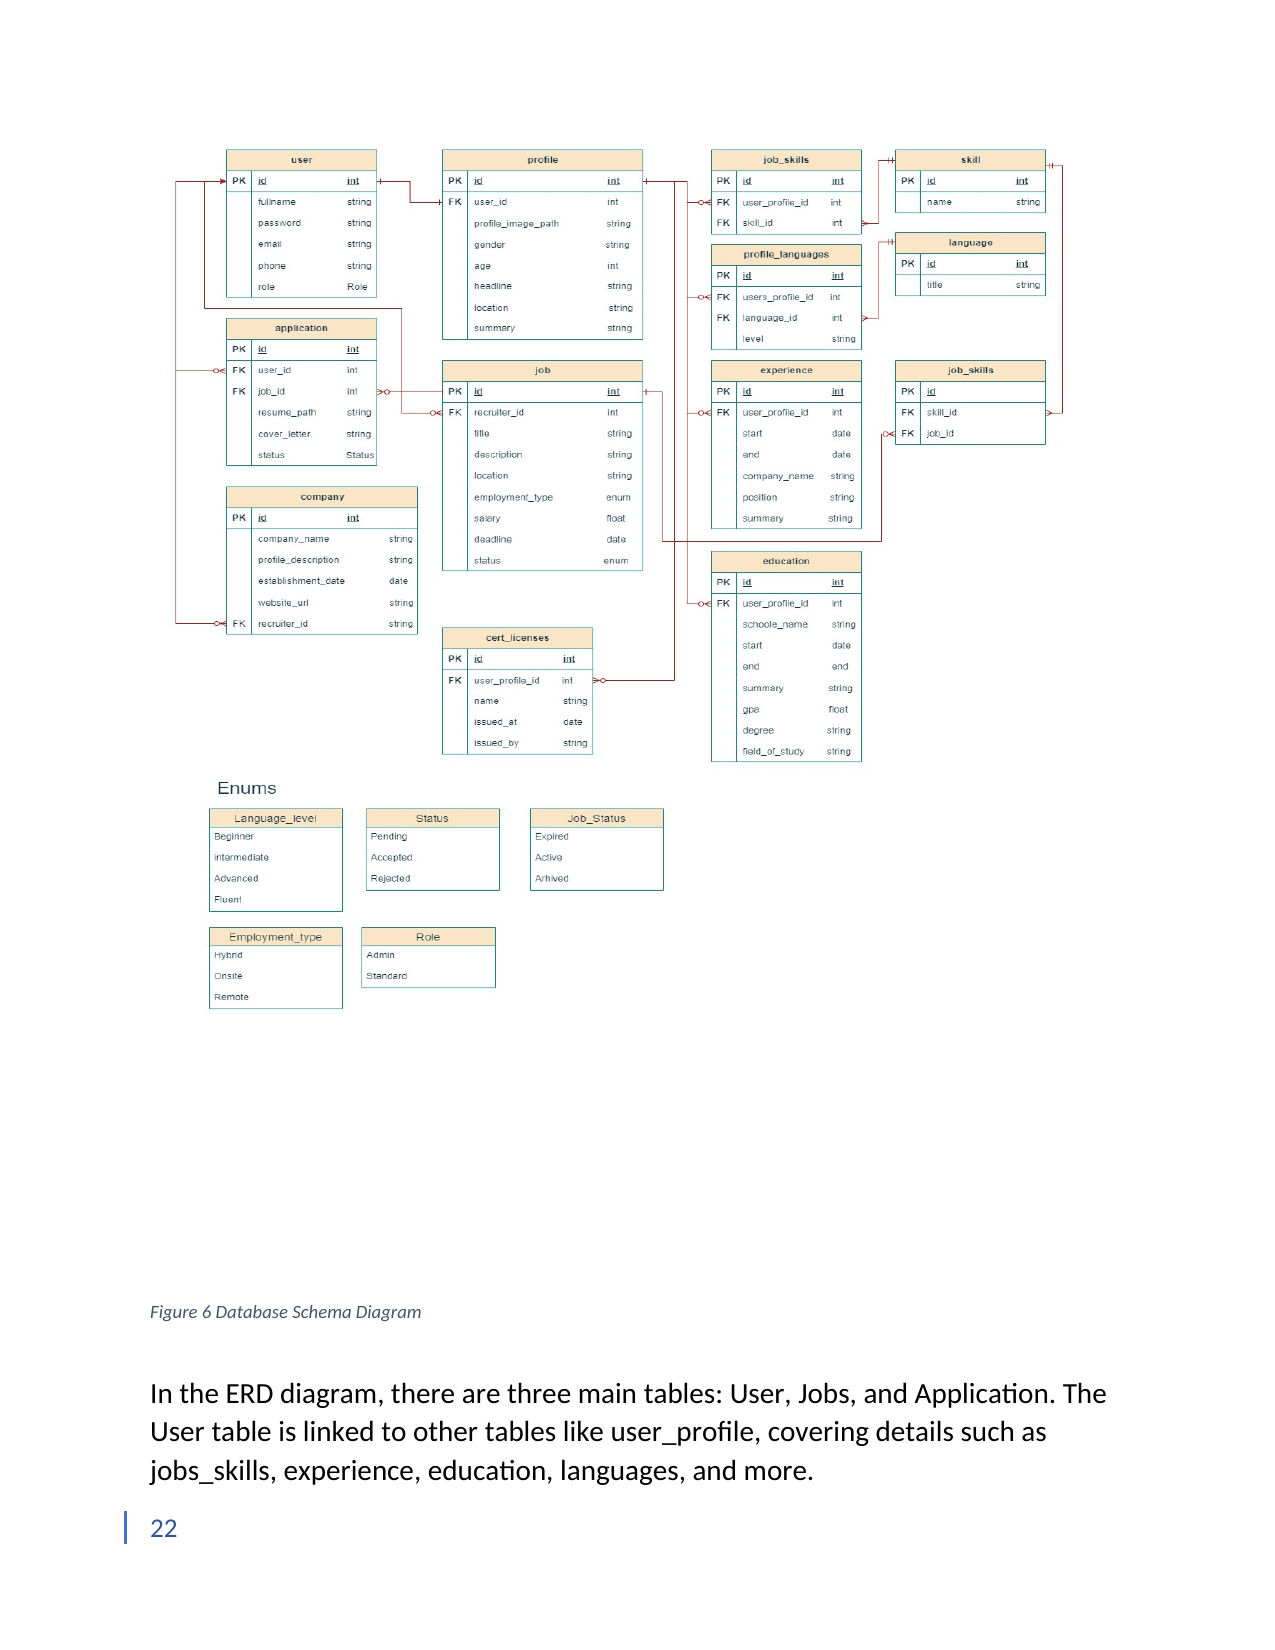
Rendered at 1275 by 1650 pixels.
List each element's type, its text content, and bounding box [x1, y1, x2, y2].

picture [150, 121, 1124, 1282]
text In the ERD diagram, there are three main tables: User, Jobs, and Application. The User table is linked to other tables like user_profile, covering details such as jobs_skills, experience, education, languages, and more. [150, 1344, 1125, 1487]
text Figure 6 Database Schema Diagram [150, 1300, 1125, 1323]
